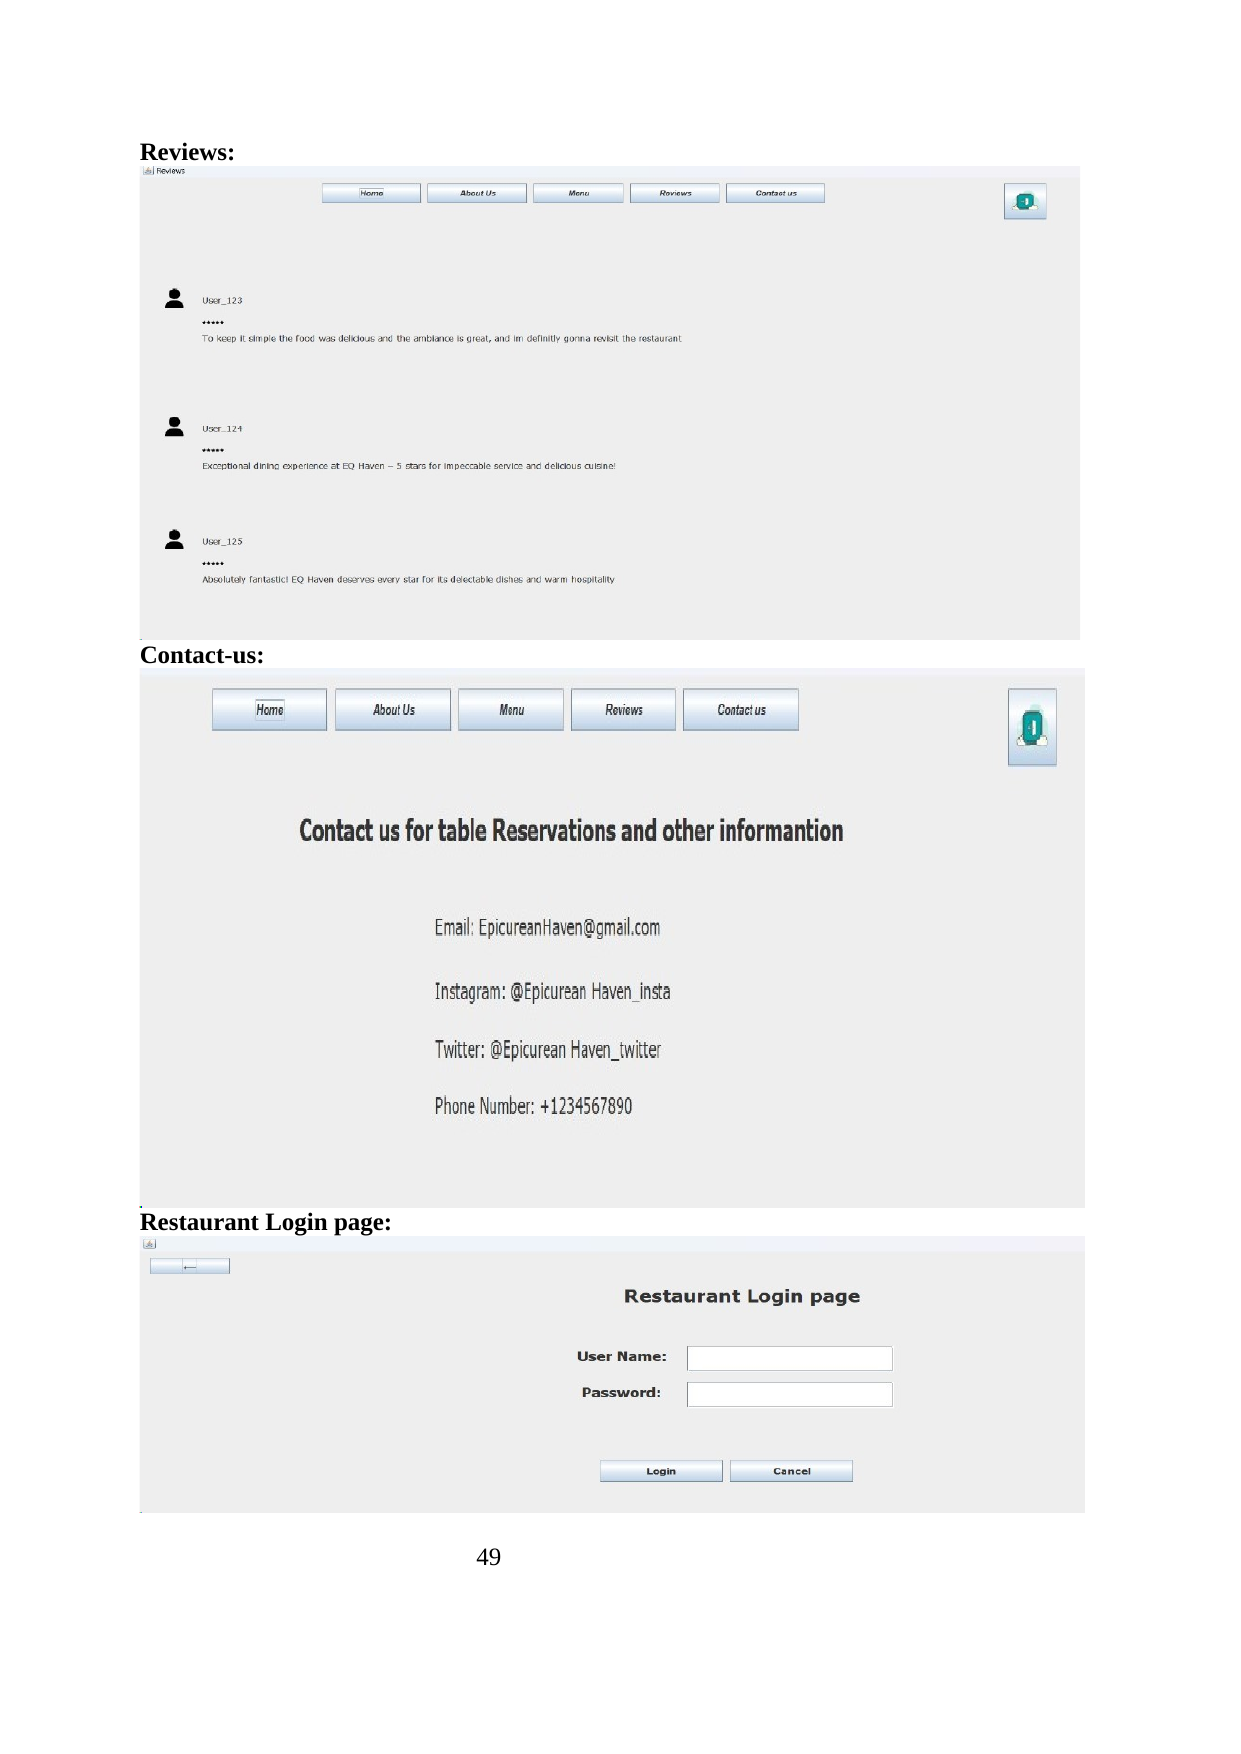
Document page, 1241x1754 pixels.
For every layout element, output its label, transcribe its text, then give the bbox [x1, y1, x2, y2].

picture [139, 166, 1081, 640]
text Restaurant Login page: [139, 1208, 838, 1236]
text Reviews: [139, 137, 838, 166]
text 49 [139, 1542, 838, 1570]
text Contact-us: [139, 640, 838, 668]
picture [139, 668, 1085, 1208]
picture [139, 1236, 1085, 1513]
